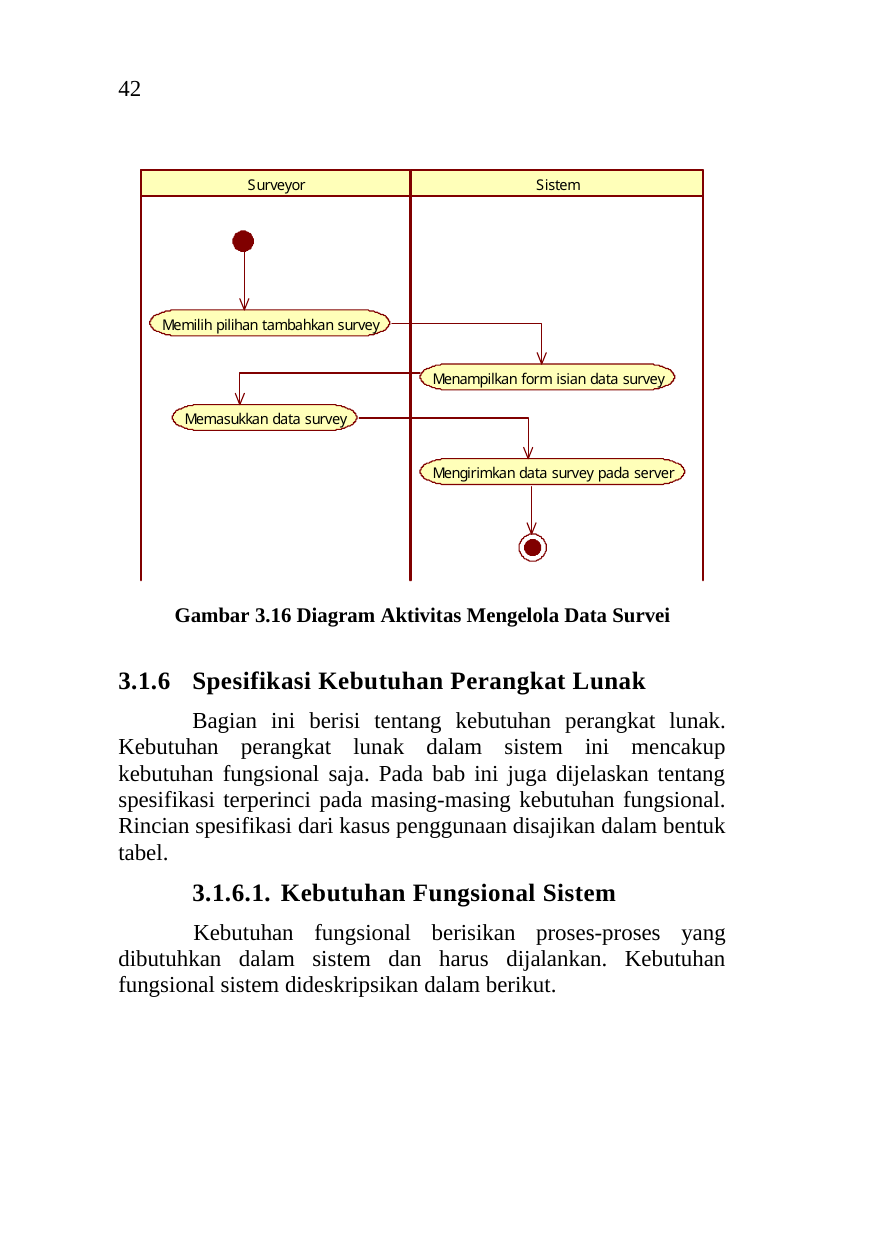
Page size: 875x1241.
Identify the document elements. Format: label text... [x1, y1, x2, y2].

text Kebutuhan fungsional berisikan proses-proses yang dibutuhkan dalam sistem dan harus dijalankan. Kebutuhan fungsional sistem dideskripsikan dalam berikut. [118, 919, 726, 998]
text Bagian ini berisi tentang kebutuhan perangkat lunak. Kebutuhan perangkat lunak dalam sistem ini mencakup kebutuhan fungsional saja. Pada bab ini juga dijelaskan tentang spesifikasi terperinci pada masing-masing kebutuhan fungsional. Rincian spesifikasi dari kasus penggunaan disajikan dalam bentuk tabel. [118, 707, 726, 865]
subtitle Spesifikasi Kebutuhan Perangkat Lunak [118, 666, 726, 694]
subtitle Kebutuhan Fungsional Sistem [192, 878, 726, 906]
